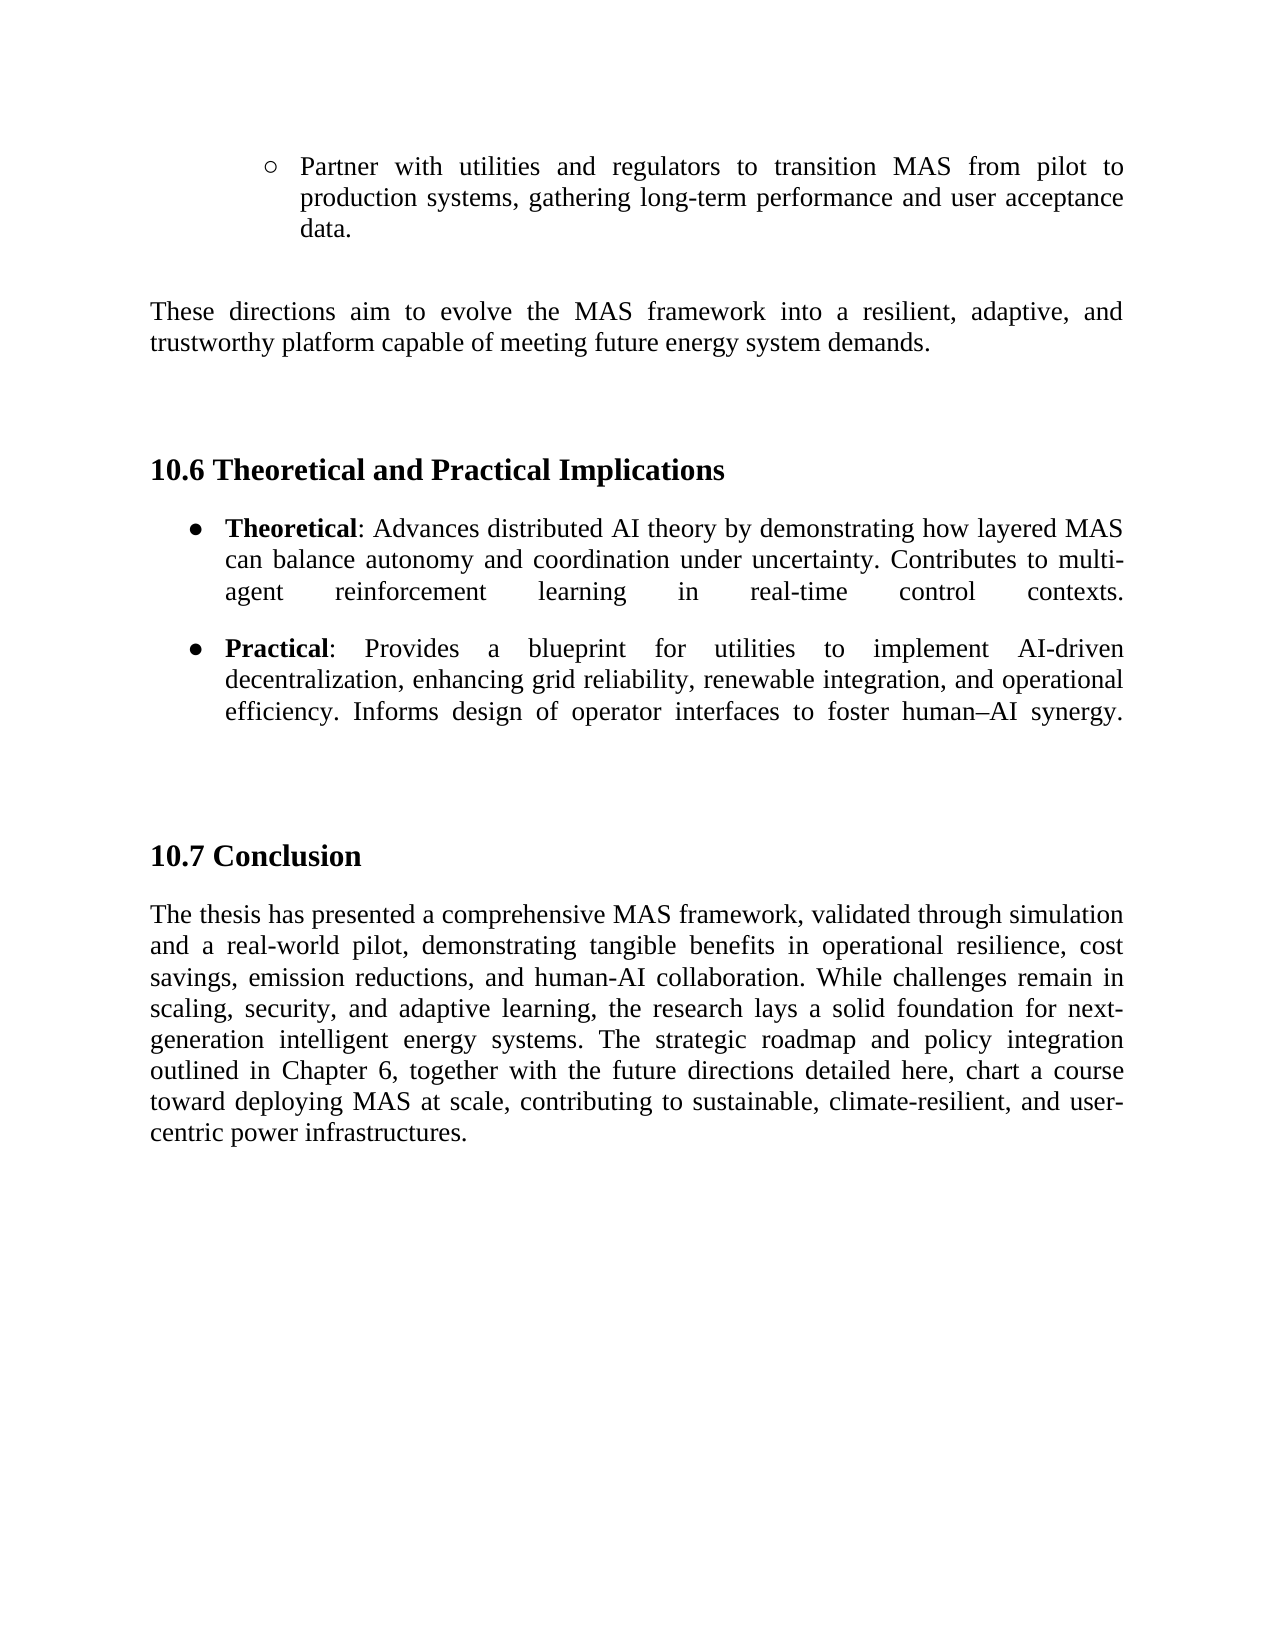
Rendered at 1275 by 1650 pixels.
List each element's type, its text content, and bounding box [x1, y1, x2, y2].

subtitle 10.7 Conclusion [150, 837, 1125, 873]
list Theoretical: Advances distributed AI theory by demonstrating how layered MAS can balance autonomy and coordination under uncertainty. Contributes to multi-agent reinforcement learning in real-time control contexts. [187, 512, 1125, 632]
text These directions aim to evolve the MAS framework into a resilient, adaptive, and trustworthy platform capable of meeting future energy system demands. [150, 295, 1125, 357]
list Practical: Provides a blueprint for utilities to implement AI-driven decentralization, enhancing grid reliability, renewable integration, and operational efficiency. Informs design of operator interfaces to foster human–AI synergy. [187, 632, 1125, 752]
text The thesis has presented a comprehensive MAS framework, validated through simulation and a real-world pilot, demonstrating tangible benefits in operational resilience, cost savings, emission reductions, and human-AI collaboration. While challenges remain in scaling, security, and adaptive learning, the research lays a solid foundation for next-generation intelligent energy systems. The strategic roadmap and policy integration outlined in Chapter 6, together with the future directions detailed here, chart a course toward deploying MAS at scale, contributing to sustainable, climate-resilient, and user-centric power infrastructures. [150, 898, 1125, 1147]
list Partner with utilities and regulators to transition MAS from pilot to production systems, gathering long-term performance and user acceptance data. [262, 150, 1125, 270]
subtitle 10.6 Theoretical and Practical Implications [150, 451, 1125, 487]
